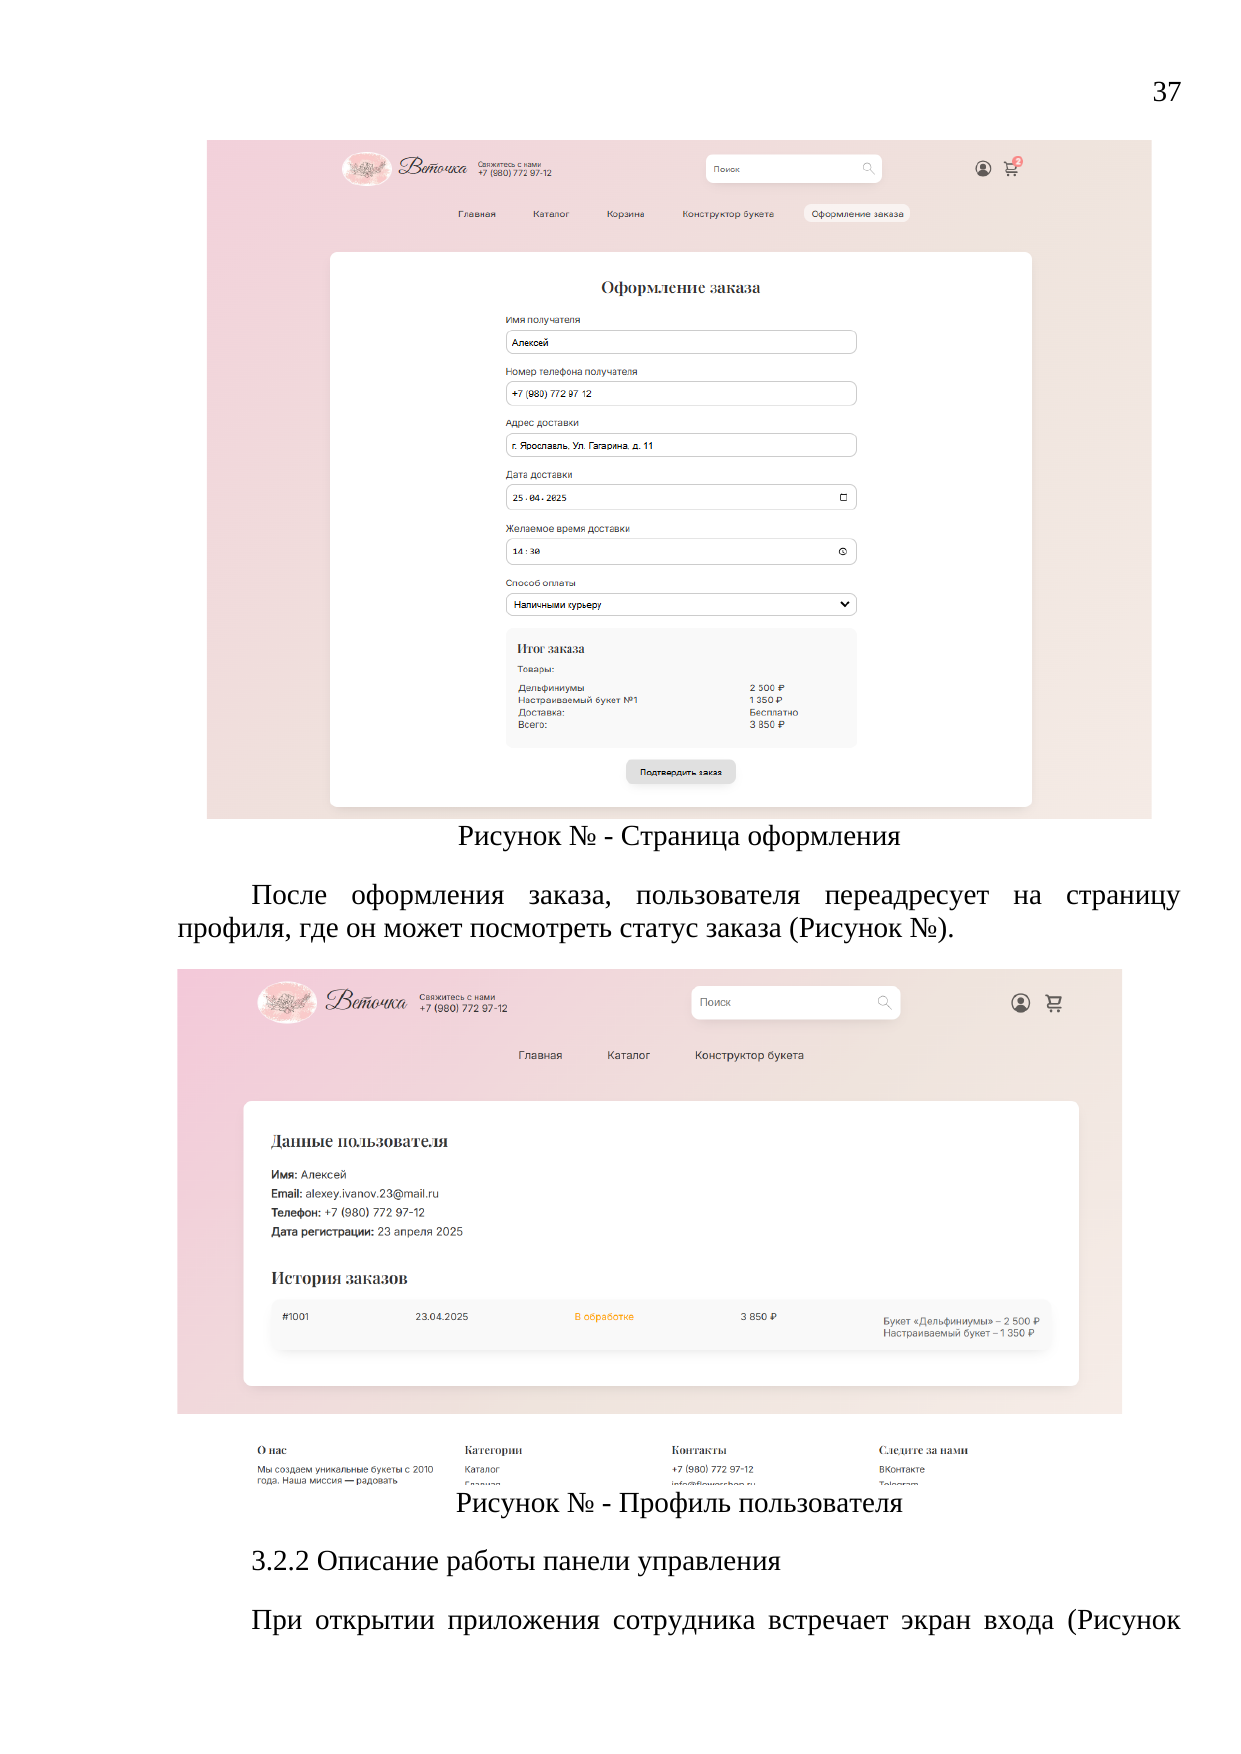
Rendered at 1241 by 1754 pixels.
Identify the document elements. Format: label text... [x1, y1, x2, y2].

picture [206, 140, 1152, 819]
text 3.2.2 Описание работы панели управления [177, 1543, 1181, 1577]
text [177, 1602, 1181, 1636]
text После оформления заказа, пользователя переадресует на страницу профиля, где он может посмотреть статус заказа (Рисунок №). [177, 877, 1181, 944]
text Рисунок № - Профиль пользователя [177, 1485, 1181, 1518]
picture [177, 969, 1123, 1485]
text Рисунок № - Страница оформления [177, 818, 1181, 852]
